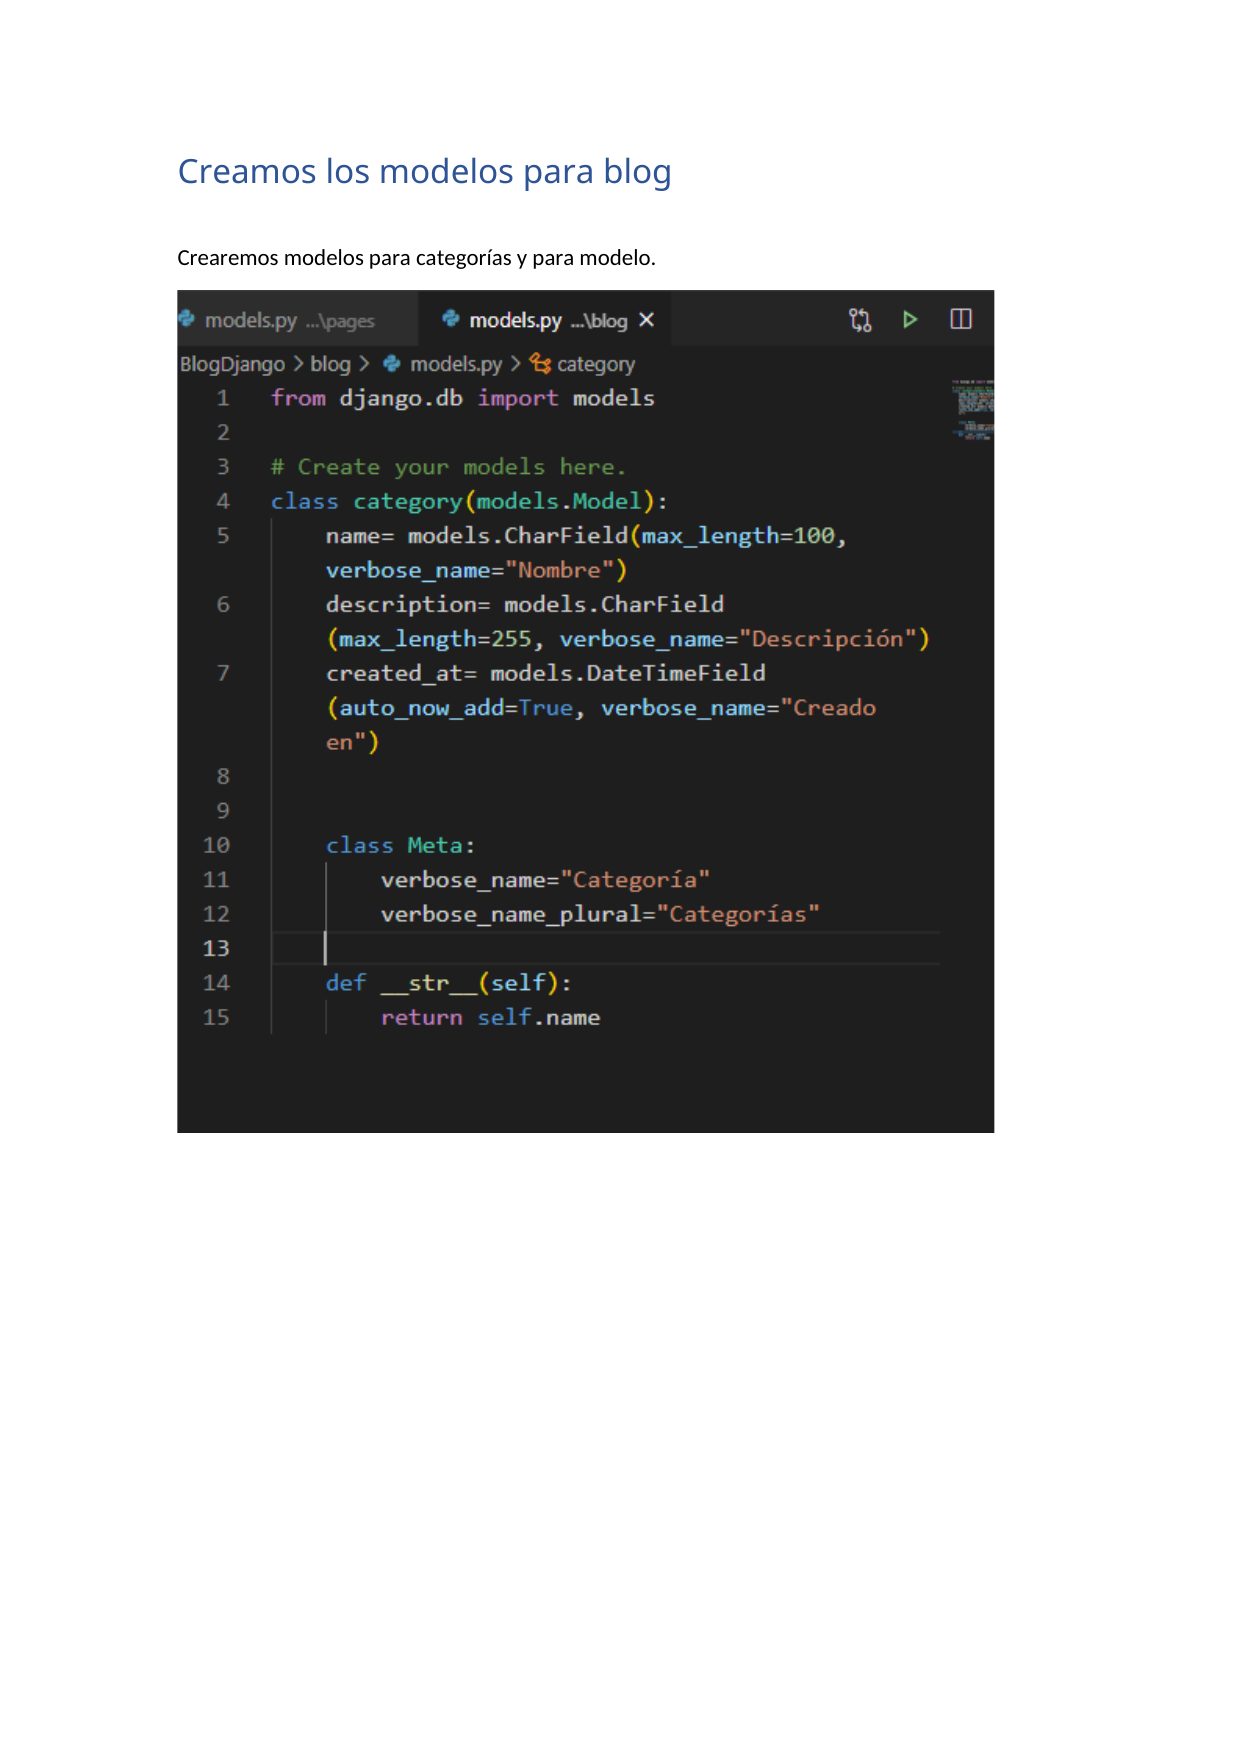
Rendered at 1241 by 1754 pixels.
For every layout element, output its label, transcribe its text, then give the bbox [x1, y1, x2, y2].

picture [177, 290, 995, 1133]
text Crearemos modelos para categorías y para modelo. [177, 243, 1063, 271]
subtitle Creamos los modelos para blog [177, 148, 1063, 193]
